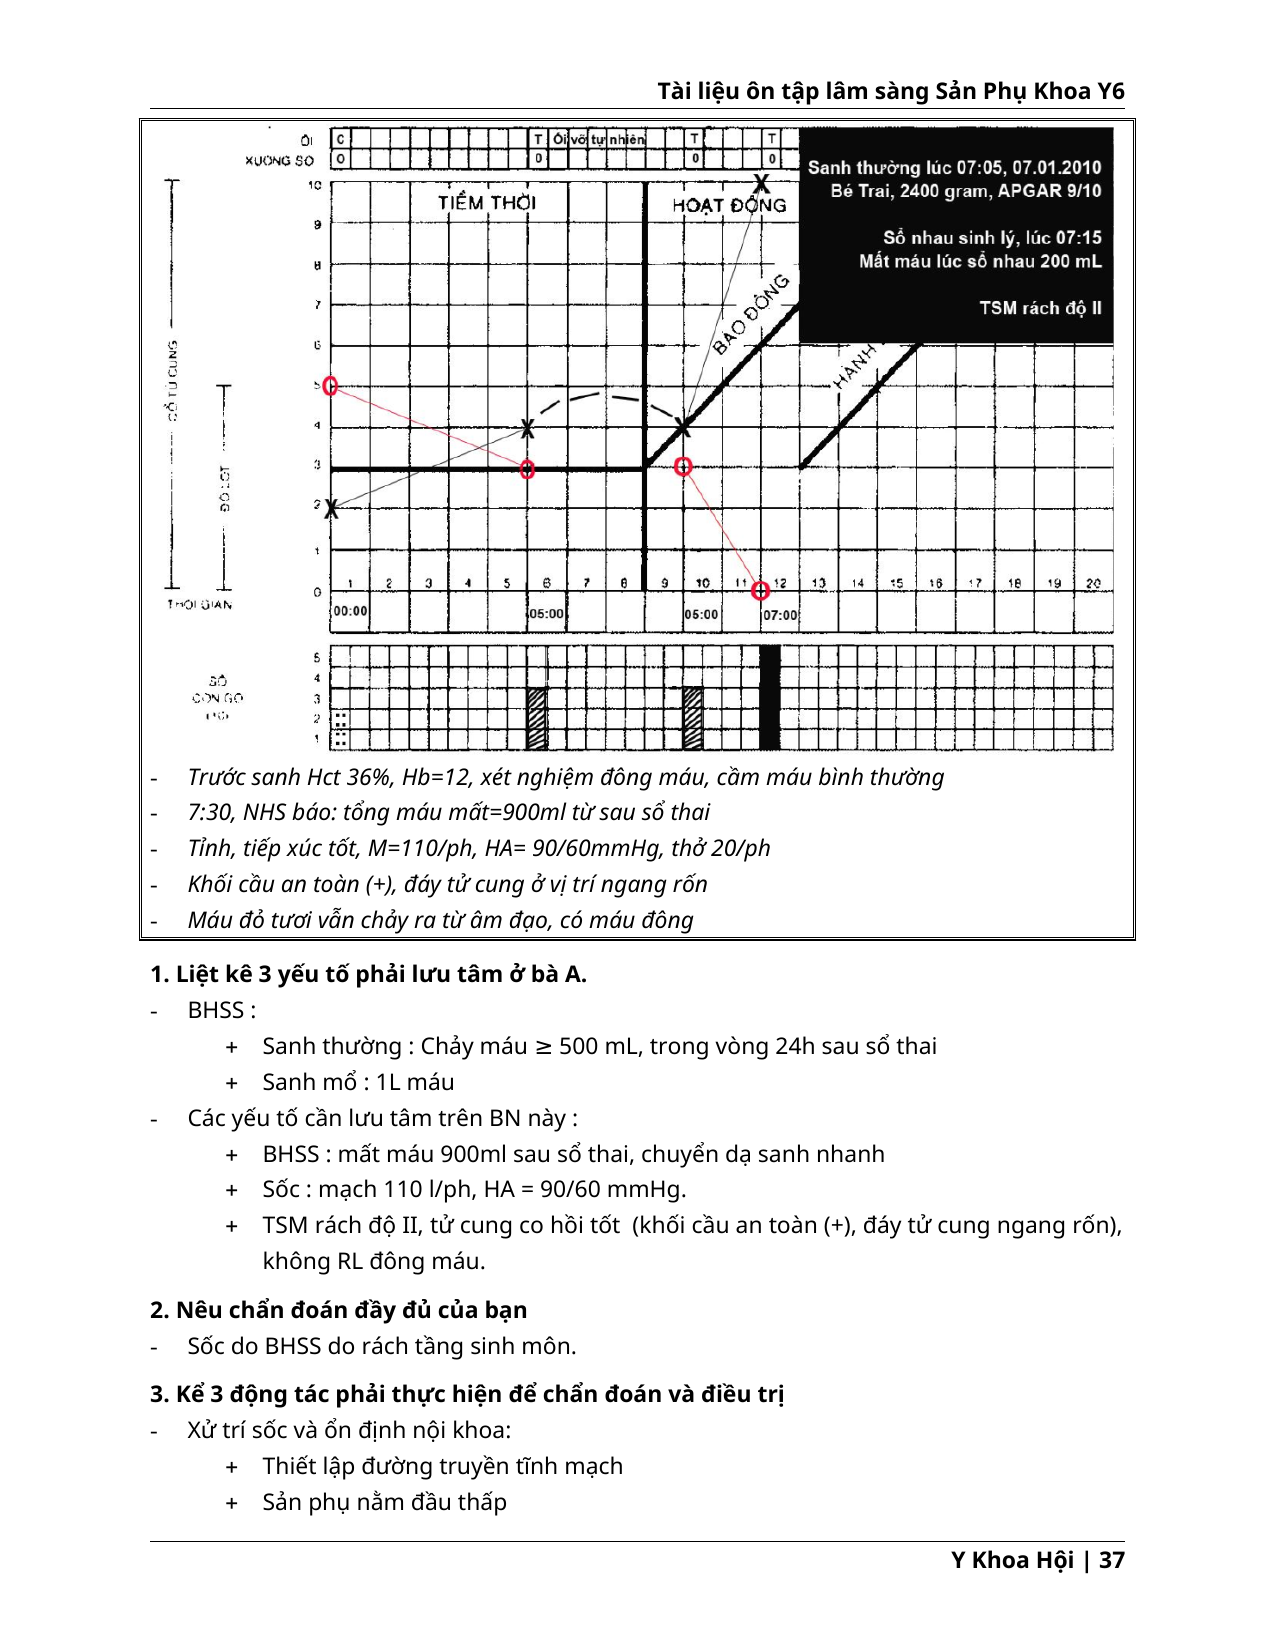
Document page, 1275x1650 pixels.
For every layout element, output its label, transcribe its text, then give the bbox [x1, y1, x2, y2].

text Tỉnh, tiếp xúc tốt, M=110/ph, HA= 90/60mmHg, thở 20/ph [142, 827, 1133, 863]
text 7:30, NHS báo: tổng máu mất=900ml từ sau sổ thai [142, 791, 1133, 827]
text BHSS : [150, 994, 1125, 1025]
text Xử trí sốc và ổn định nội khoa: [150, 1414, 1125, 1445]
text Sanh thường : Chảy máu ≥ 500 mL, trong vòng 24h sau sổ thai [225, 1030, 1125, 1061]
text Sốc do BHSS do rách tầng sinh môn. [150, 1330, 1125, 1361]
subtitle 1. Liệt kê 3 yếu tố phải lưu tâm ở bà A. [150, 958, 1125, 989]
text Trước sanh Hct 36%, Hb=12, xét nghiệm đông máu, cầm máu bình thường [142, 755, 1133, 791]
text Thiết lập đường truyền tĩnh mạch [225, 1450, 1125, 1481]
subtitle 2. Nêu chẩn đoán đầy đủ của bạn [150, 1294, 1125, 1325]
text Sản phụ nằm đầu thấp [225, 1486, 1125, 1517]
text Sanh mổ : 1L máu [225, 1066, 1125, 1097]
text Các yếu tố cần lưu tâm trên BN này : [150, 1102, 1125, 1133]
subtitle 3. Kể 3 động tác phải thực hiện để chẩn đoán và điều trị [150, 1378, 1125, 1409]
text TSM rách độ II, tử cung co hồi tốt (khối cầu an toàn (+), đáy tử cung ngang rốn), không RL đông máu. [225, 1209, 1125, 1277]
text Khối cầu an toàn (+), đáy tử cung ở vị trí ngang rốn [142, 863, 1133, 899]
text BHSS : mất máu 900ml sau sổ thai, chuyển dạ sanh nhanh [225, 1137, 1125, 1169]
text Sốc : mạch 110 l/ph, HA = 90/60 mmHg. [225, 1173, 1125, 1205]
text Máu đỏ tươi vẫn chảy ra từ âm đạo, có máu đông [142, 899, 1133, 937]
picture [150, 123, 1114, 756]
